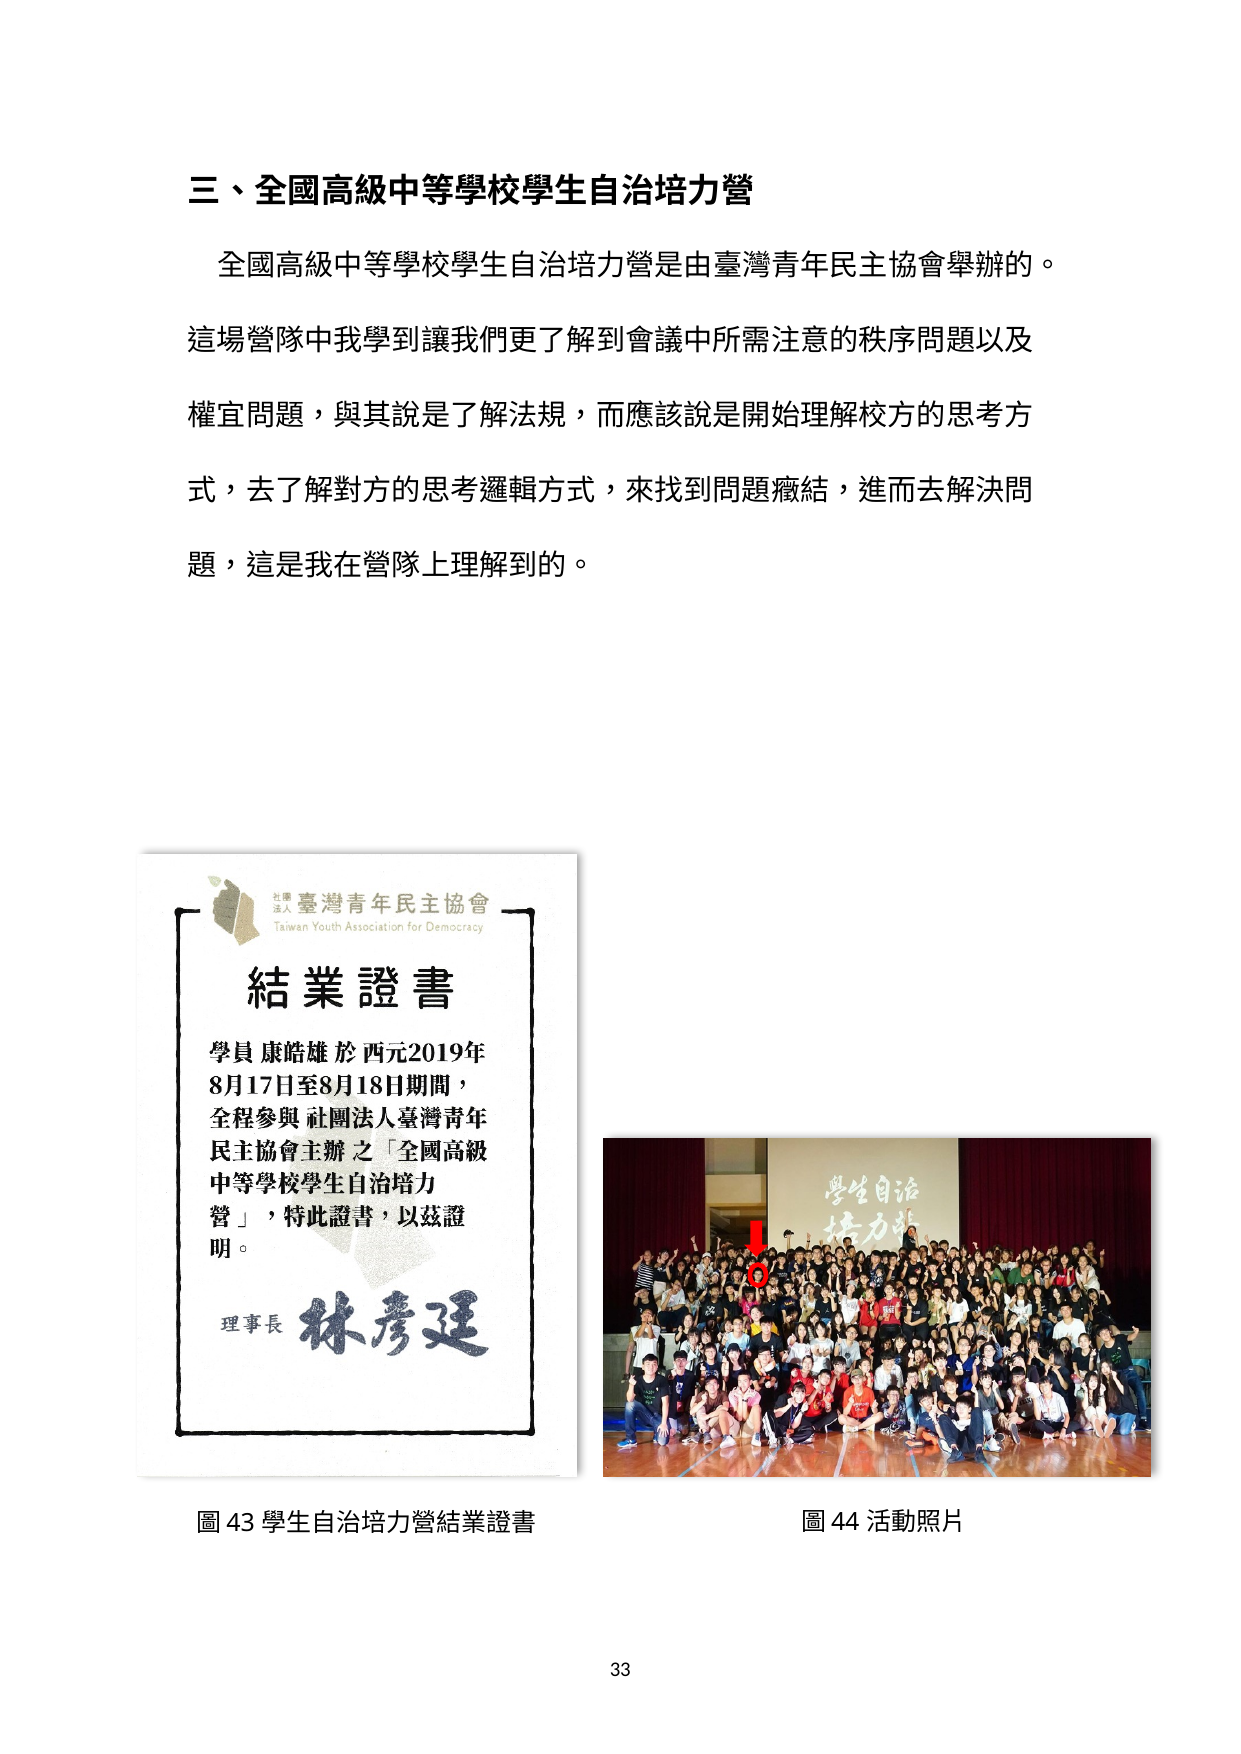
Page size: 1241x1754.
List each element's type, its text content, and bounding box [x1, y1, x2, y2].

picture [137, 854, 577, 1477]
text 全國高級中等學校學生自治培力營是由臺灣青年民主協會舉辦的。這場營隊中我學到讓我們更了解到會議中所需注意的秩序問題以及權宜問題，與其說是了解法規，而應該說是開始理解校方的思考方式，去了解對方的思考邏輯方式，來找到問題癥結，進而去解決問題，這是我在營隊上理解到的。 [187, 225, 1053, 600]
subtitle 三、全國高級中等學校學生自治培力營 [187, 150, 1053, 225]
picture [603, 1138, 1151, 1477]
